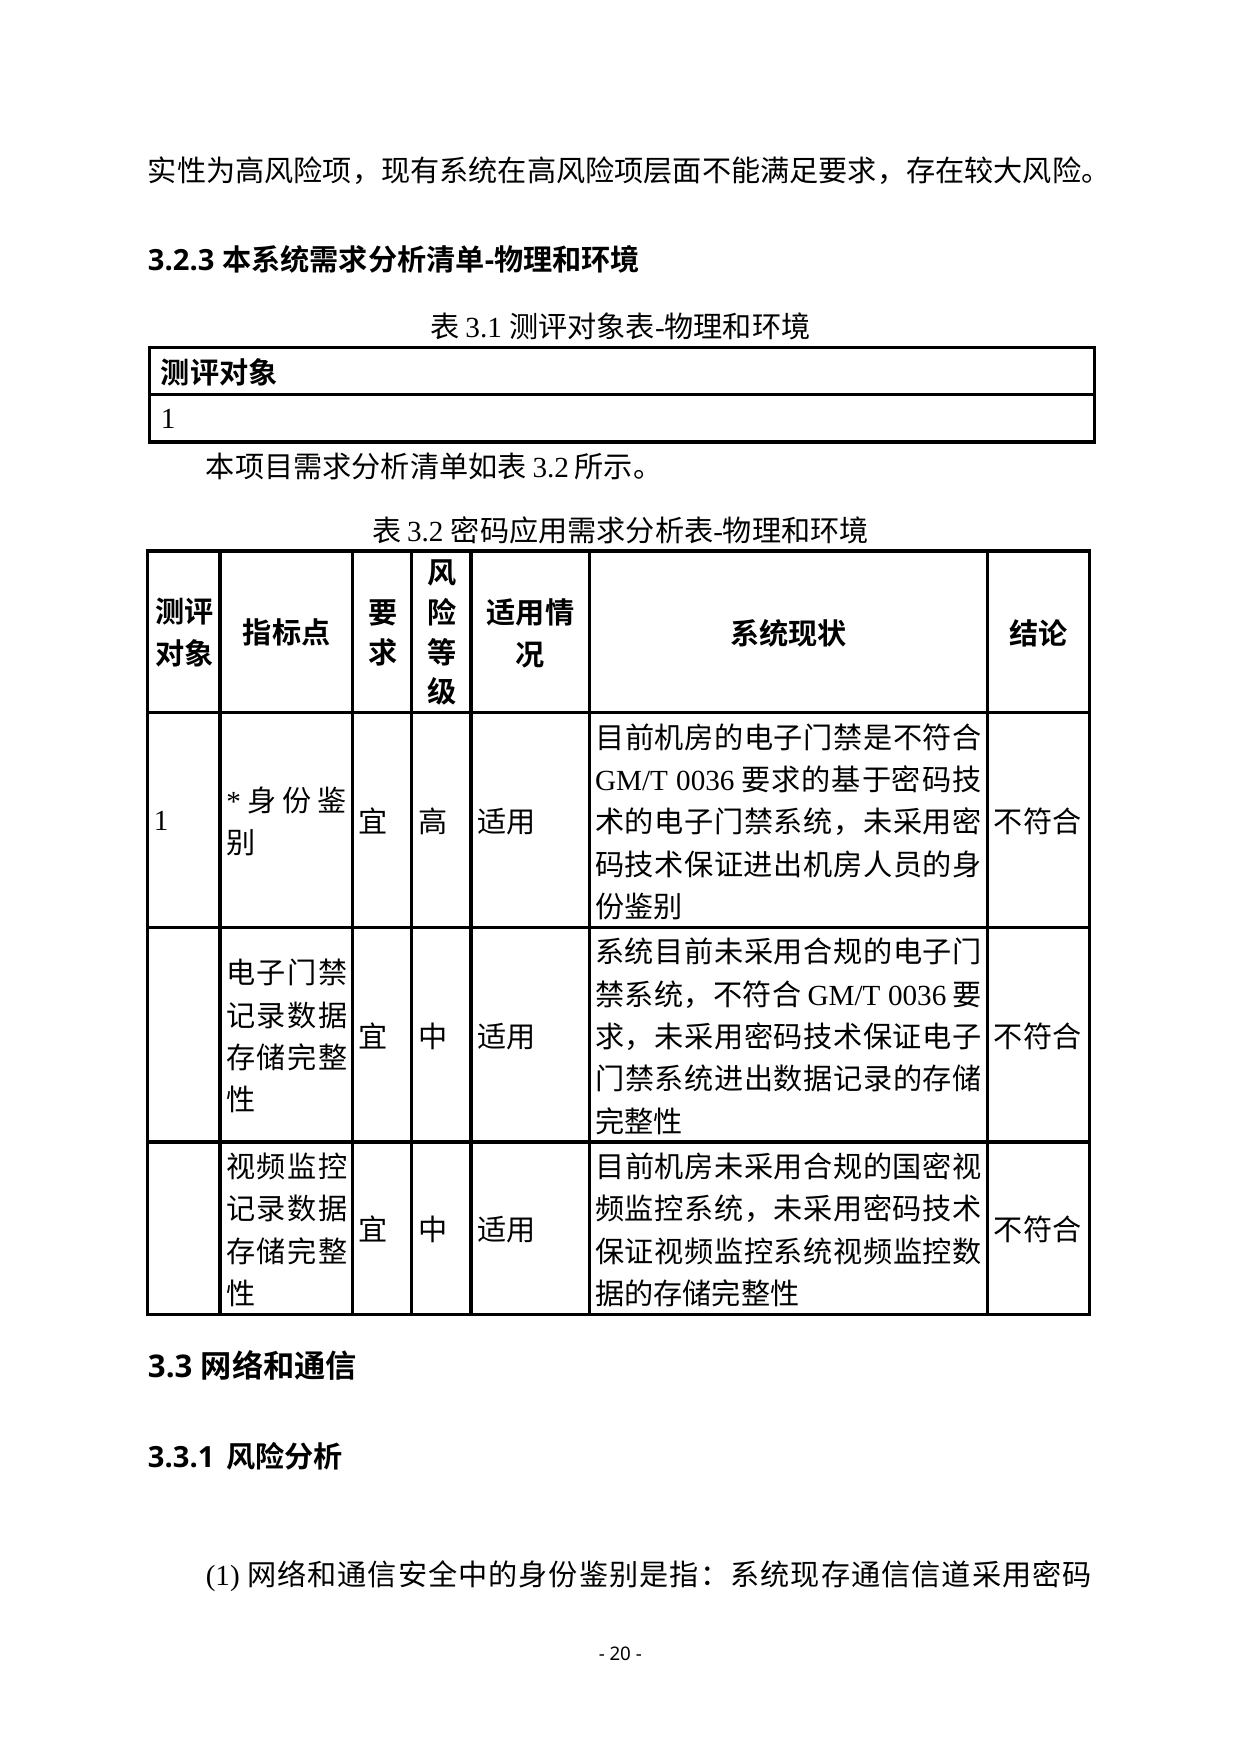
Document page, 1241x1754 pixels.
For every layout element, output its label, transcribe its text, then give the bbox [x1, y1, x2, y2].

table_header 风险等级 [413, 553, 469, 711]
subtitle 3.2.3 本系统需求分析清单-物理和环境 [148, 236, 1092, 278]
table_header 指标点 [222, 553, 351, 711]
table_cell 宜 [354, 929, 410, 1140]
table_cell 高 [413, 714, 469, 926]
table_cell 适用 [473, 714, 588, 926]
table_cell 1 [151, 396, 1093, 440]
text 表3.1 测评对象表-物理和环境 [148, 303, 1092, 346]
table_cell 不符合 [989, 929, 1088, 1140]
table_cell 宜 [354, 714, 410, 926]
table_cell 目前机房的电子门禁是不符合GM/T 0036要求的基于密码技术的电子门禁系统，未采用密码技术保证进出机房人员的身份鉴别 [591, 714, 986, 926]
table_header 适用情况 [473, 553, 588, 711]
table_cell 中 [413, 929, 469, 1140]
table_cell 不符合 [989, 1144, 1088, 1313]
table_cell 电子门禁记录数据存储完整性 [222, 929, 351, 1140]
table_cell 适用 [473, 1144, 588, 1313]
table_cell [149, 929, 218, 1140]
subtitle 风险分析 [148, 1434, 1092, 1476]
text 表3.2 密码应用需求分析表-物理和环境 [148, 507, 1092, 549]
table_header 要求 [354, 553, 410, 711]
table_cell *身份鉴别 [222, 714, 351, 926]
list 本项目需求分析清单如表3.2所示。 [206, 444, 1092, 486]
table_cell [149, 1144, 218, 1313]
table_header 测评对象 [149, 553, 218, 711]
table_cell 适用 [473, 929, 588, 1140]
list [148, 1552, 1092, 1594]
table_cell 视频监控记录数据存储完整性 [222, 1144, 351, 1313]
table_cell 宜 [354, 1144, 410, 1313]
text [148, 148, 1092, 190]
subtitle 3.3 网络和通信 [148, 1341, 1092, 1386]
table_header 系统现状 [591, 553, 986, 711]
table_cell 目前机房未采用合规的国密视频监控系统，未采用密码技术保证视频监控系统视频监控数据的存储完整性 [591, 1144, 986, 1313]
table_cell 不符合 [989, 714, 1088, 926]
table_cell 1 [149, 714, 218, 926]
table_cell 中 [413, 1144, 469, 1313]
table_header 测评对象 [151, 349, 1093, 393]
table_header 结论 [989, 553, 1088, 711]
table_cell 系统目前未采用合规的电子门禁系统，不符合GM/T 0036要求，未采用密码技术保证电子门禁系统进出数据记录的存储完整性 [591, 929, 986, 1140]
